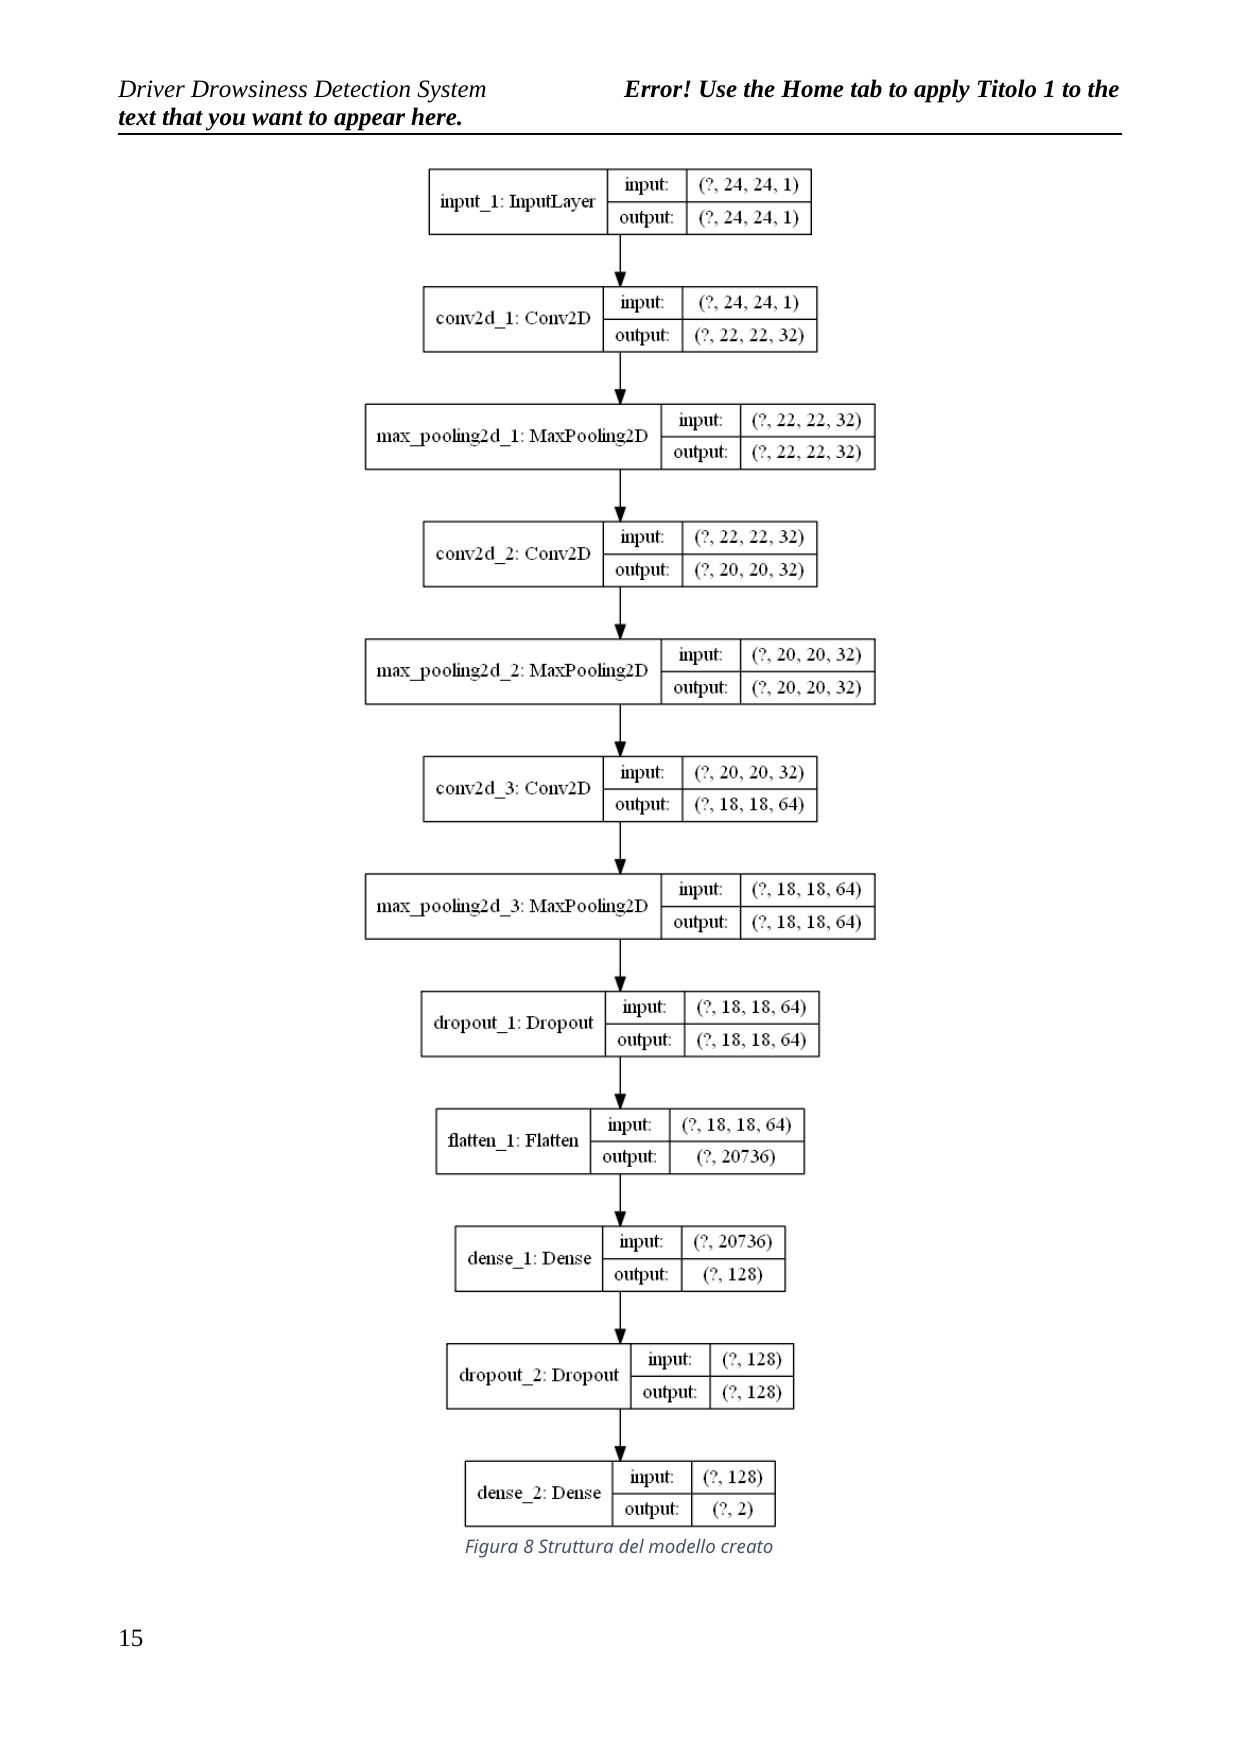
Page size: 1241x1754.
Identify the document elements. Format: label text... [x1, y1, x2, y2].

picture [360, 163, 881, 1533]
text Figura 8 Struttura del modello creato [118, 1533, 1122, 1558]
